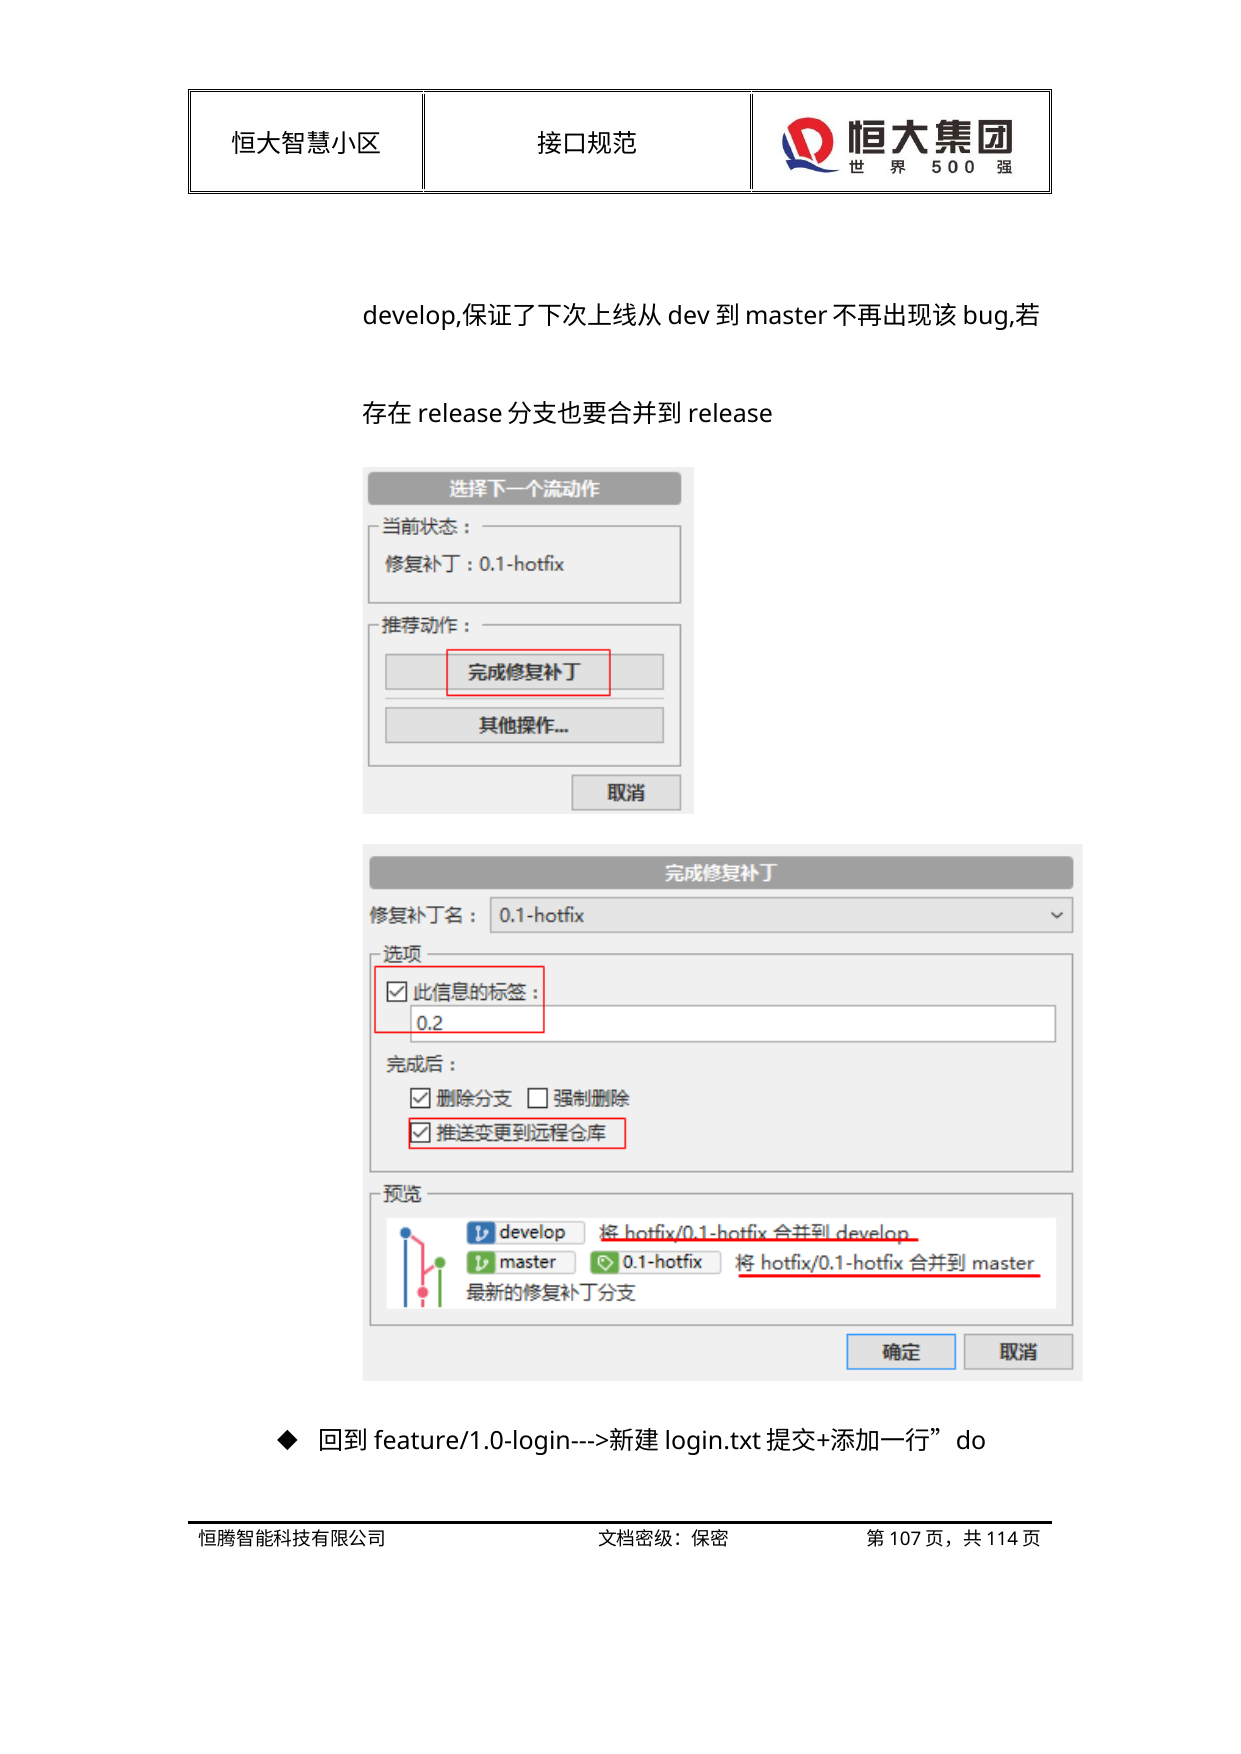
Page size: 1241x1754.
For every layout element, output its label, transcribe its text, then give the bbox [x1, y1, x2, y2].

list 回到feature/1.0-login--->新建login.txt提交+添加一行”do login”提交,此时login功能已开发完成--->将login合并到develop提交给测试人员做功能测试 [275, 1406, 1053, 1471]
picture [762, 106, 1040, 177]
picture [362, 467, 694, 814]
picture [362, 844, 1083, 1381]
list Hotfix修复完bug后合并到master,保证线上bug的修复,并在master打了小版本标签0.2,标记版本升级,同时也合并到develop,保证了下次上线从dev到master不再出现该bug,若存在release分支也要合并到release [319, 281, 1053, 444]
